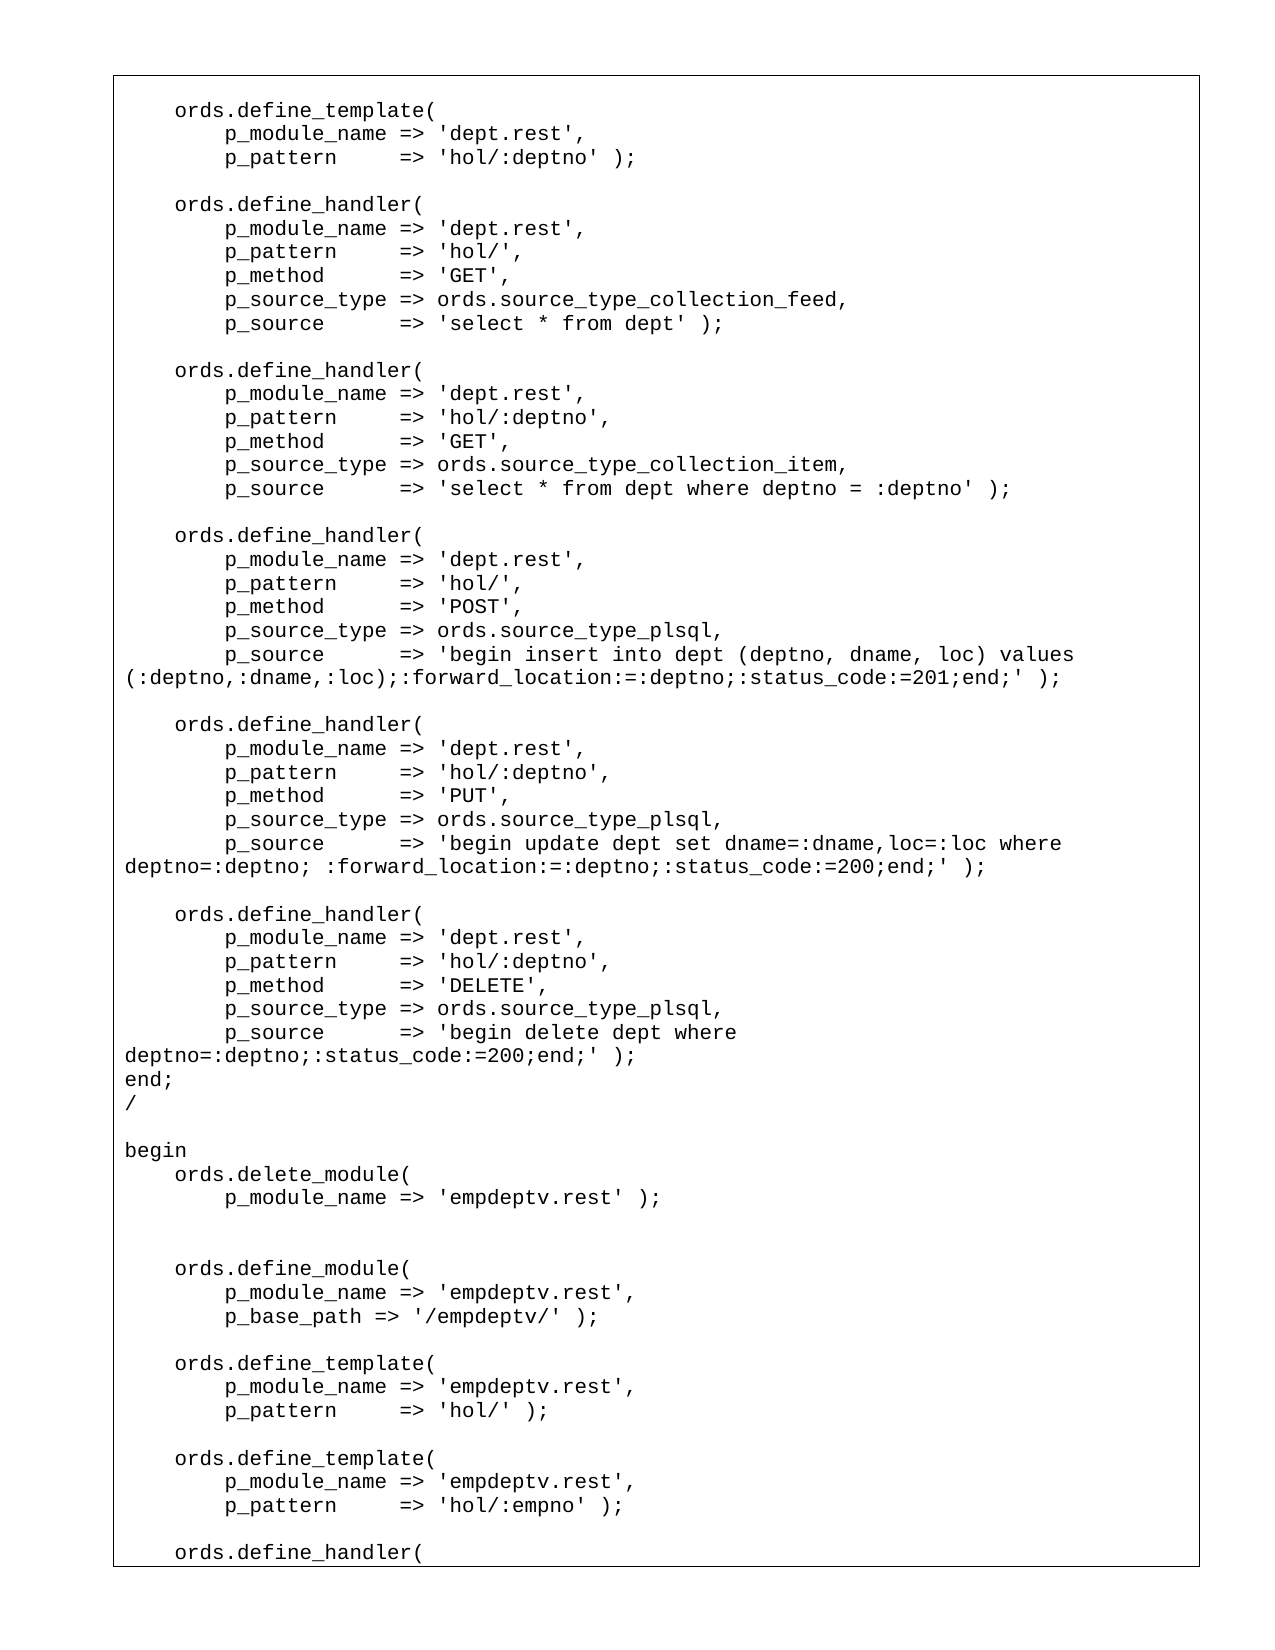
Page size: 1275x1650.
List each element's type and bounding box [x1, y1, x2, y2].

table_header [114, 76, 1199, 1566]
